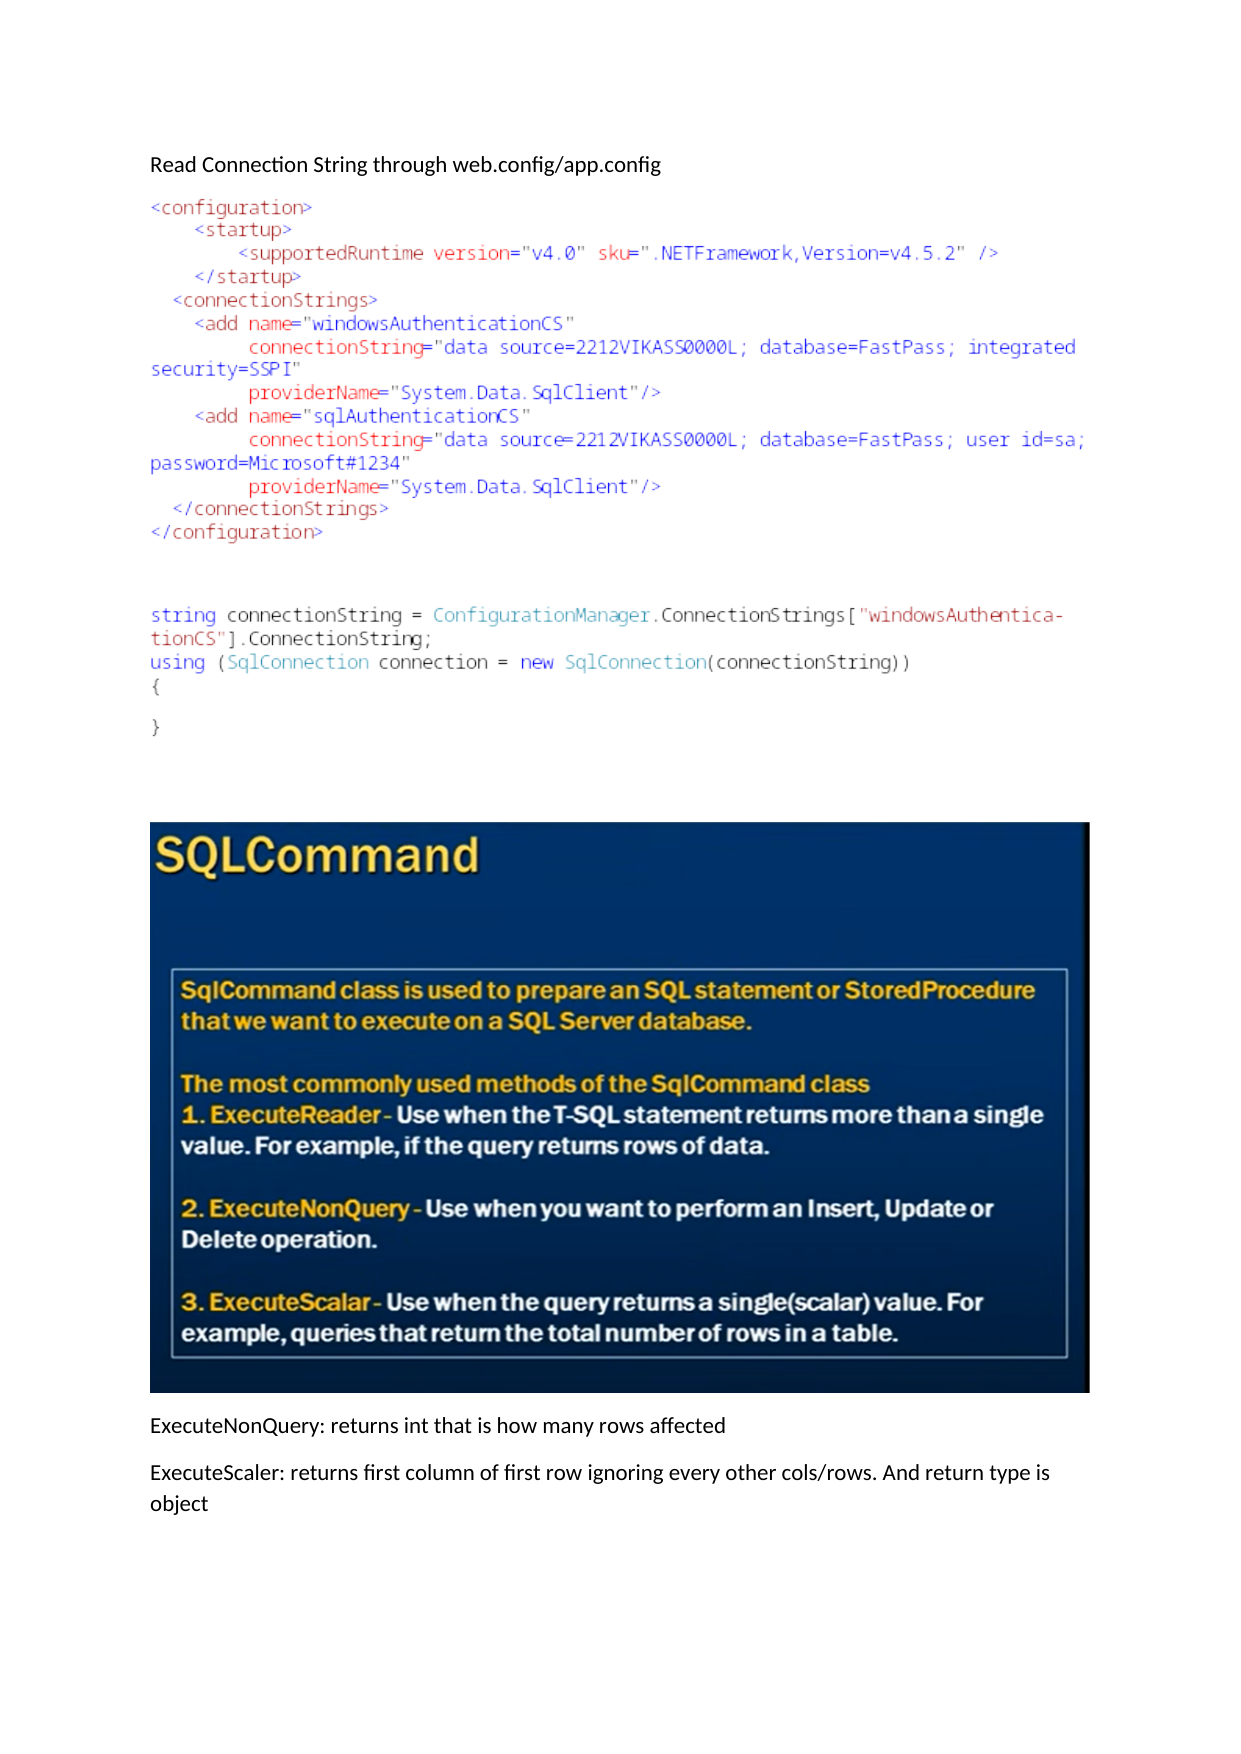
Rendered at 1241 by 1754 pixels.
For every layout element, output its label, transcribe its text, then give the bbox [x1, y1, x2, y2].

text Read Connection String through web.config/app.config [150, 150, 1090, 178]
text ExecuteNonQuery: returns int that is how many rows affected [150, 1412, 1090, 1440]
text ExecuteScaler: returns first column of first row ignoring every other cols/rows. And return type is object [150, 1458, 1090, 1517]
picture [150, 822, 1090, 1393]
